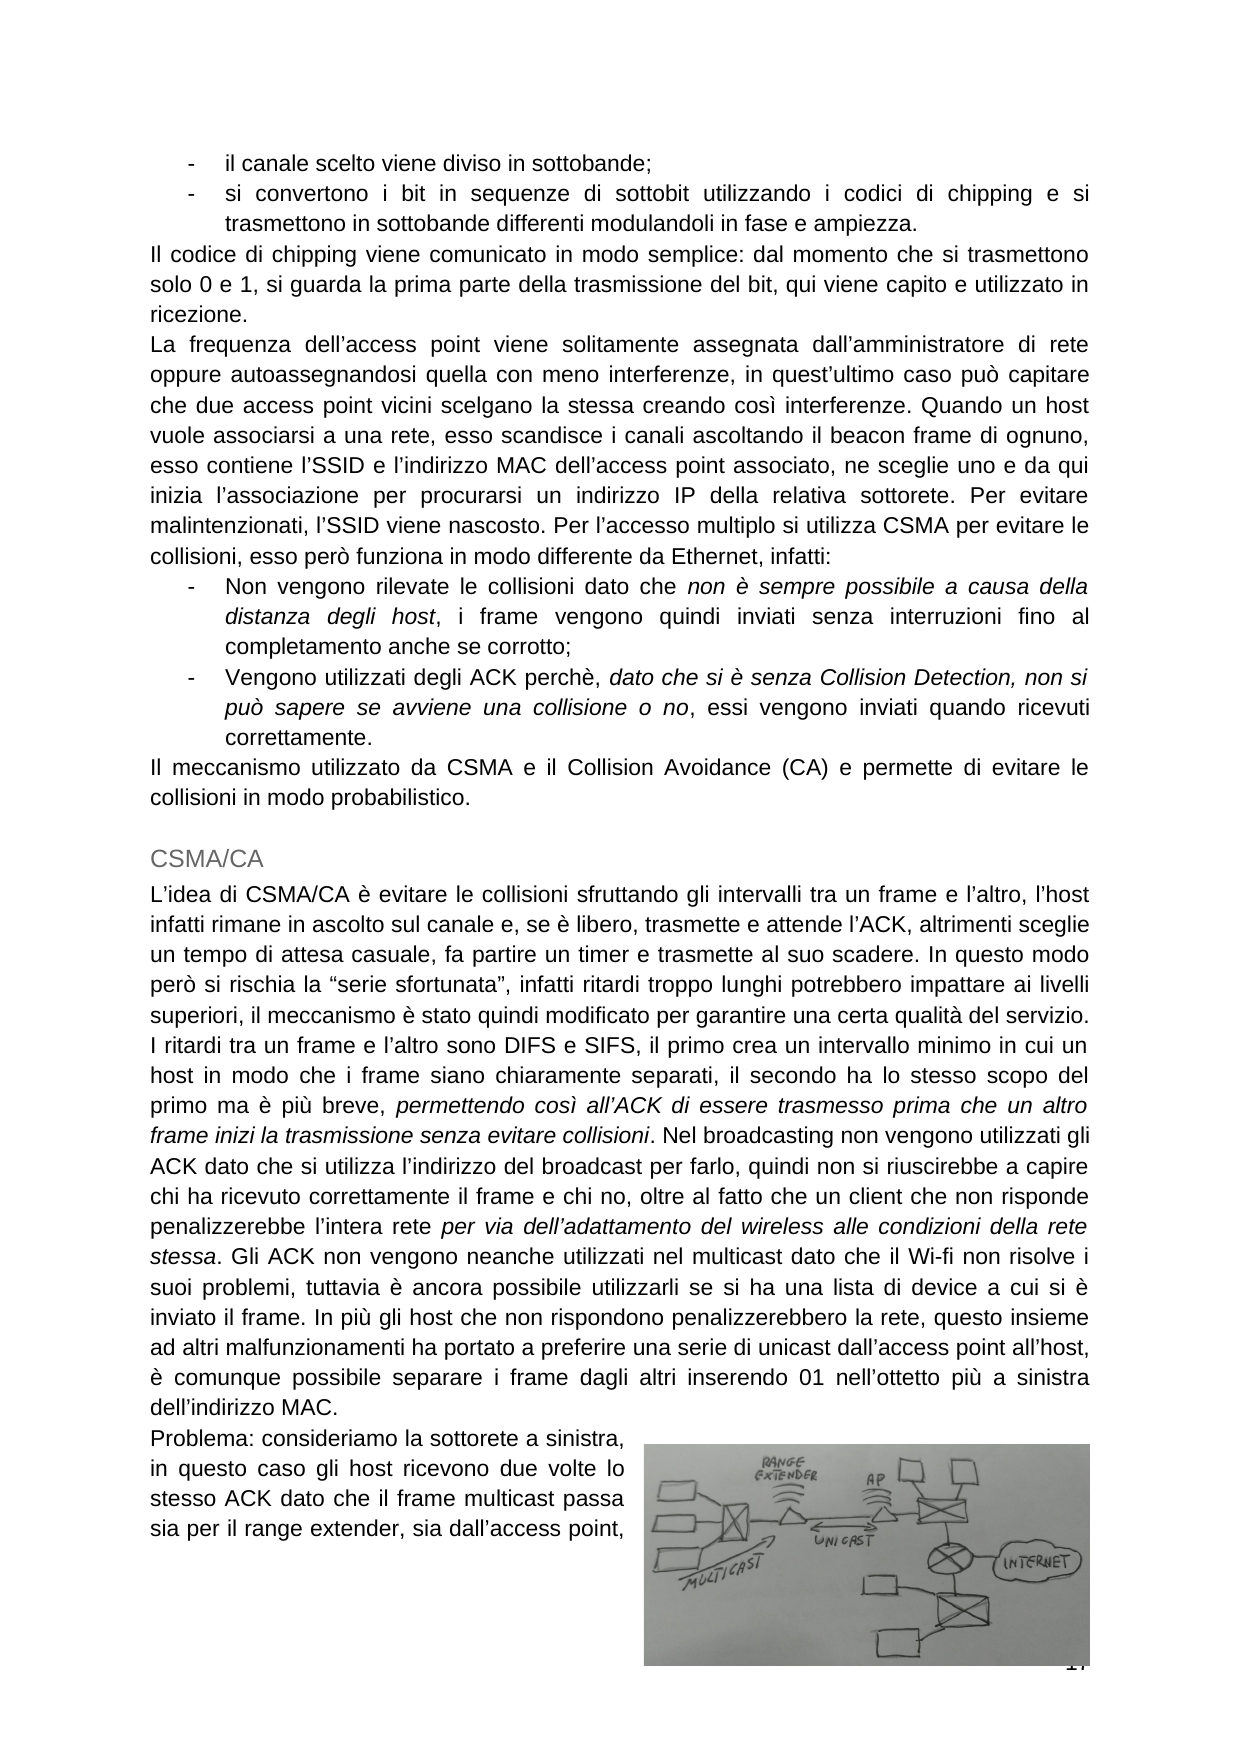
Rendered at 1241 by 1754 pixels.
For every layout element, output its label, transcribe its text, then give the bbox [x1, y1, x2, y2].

text La frequenza dell’access point viene solitamente assegnata dall’amministratore di rete oppure autoassegnandosi quella con meno interferenze, in quest’ultimo caso può capitare che due access point vicini scelgano la stessa creando così interferenze. Quando un host vuole associarsi a una rete, esso scandisce i canali ascoltando il beacon frame di ognuno, esso contiene l’SSID e l’indirizzo MAC dell’access point associato, ne sceglie uno e da qui inizia l’associazione per procurarsi un indirizzo IP della relativa sottorete. Per evitare malintenzionati, l’SSID viene nascosto. Per l’accesso multiplo si utilizza CSMA per evitare le collisioni, esso però funziona in modo differente da Ethernet, infatti: [150, 331, 1090, 569]
list il canale scelto viene diviso in sottobande; [187, 150, 1090, 176]
list Vengono utilizzati degli ACK perchè, dato che si è senza Collision Detection, non si può sapere se avviene una collisione o no, essi vengono inviati quando ricevuti correttamente. [187, 663, 1090, 750]
text L’idea di CSMA/CA è evitare le collisioni sfruttando gli intervalli tra un frame e l’altro, l’host infatti rimane in ascolto sul canale e, se è libero, trasmette e attende l’ACK, altrimenti sceglie un tempo di attesa casuale, fa partire un timer e trasmette al suo scadere. In questo modo però si rischia la “serie sfortunata”, infatti ritardi troppo lunghi potrebbero impattare ai livelli superiori, il meccanismo è stato quindi modificato per garantire una certa qualità del servizio. I ritardi tra un frame e l’altro sono DIFS e SIFS, il primo crea un intervallo minimo in cui un host in modo che i frame siano chiaramente separati, il secondo ha lo stesso scopo del primo ma è più breve, permettendo così all’ACK di essere trasmesso prima che un altro frame inizi la trasmissione senza evitare collisioni. Nel broadcasting non vengono utilizzati gli ACK dato che si utilizza l’indirizzo del broadcast per farlo, quindi non si riuscirebbe a capire chi ha ricevuto correttamente il frame e chi no, oltre al fatto che un client che non risponde penalizzerebbe l’intera rete per via dell’adattamento del wireless alle condizioni della rete stessa. Gli ACK non vengono neanche utilizzati nel multicast dato che il Wi-fi non risolve i suoi problemi, tuttavia è ancora possibile utilizzarli se si ha una lista di device a cui si è inviato il frame. In più gli host che non rispondono penalizzerebbero la rete, questo insieme ad altri malfunzionamenti ha portato a preferire una serie di unicast dall’access point all’host, è comunque possibile separare i frame dagli altri inserendo 01 nell’ottetto più a sinistra dell’indirizzo MAC. [150, 881, 1090, 1421]
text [150, 1424, 1090, 1542]
picture [643, 1444, 1090, 1666]
text Il meccanismo utilizzato da CSMA e il Collision Avoidance (CA) e permette di evitare le collisioni in modo probabilistico. [150, 754, 1090, 811]
subtitle CSMA/CA [150, 844, 1090, 872]
text Il codice di chipping viene comunicato in modo semplice: dal momento che si trasmettono solo 0 e 1, si guarda la prima parte della trasmissione del bit, qui viene capito e utilizzato in ricezione. [150, 241, 1090, 327]
list si convertono i bit in sequenze di sottobit utilizzando i codici di chipping e si trasmettono in sottobande differenti modulandoli in fase e ampiezza. [187, 180, 1090, 237]
list Non vengono rilevate le collisioni dato che non è sempre possibile a causa della distanza degli host, i frame vengono quindi inviati senza interruzioni fino al completamento anche se corrotto; [187, 573, 1090, 660]
